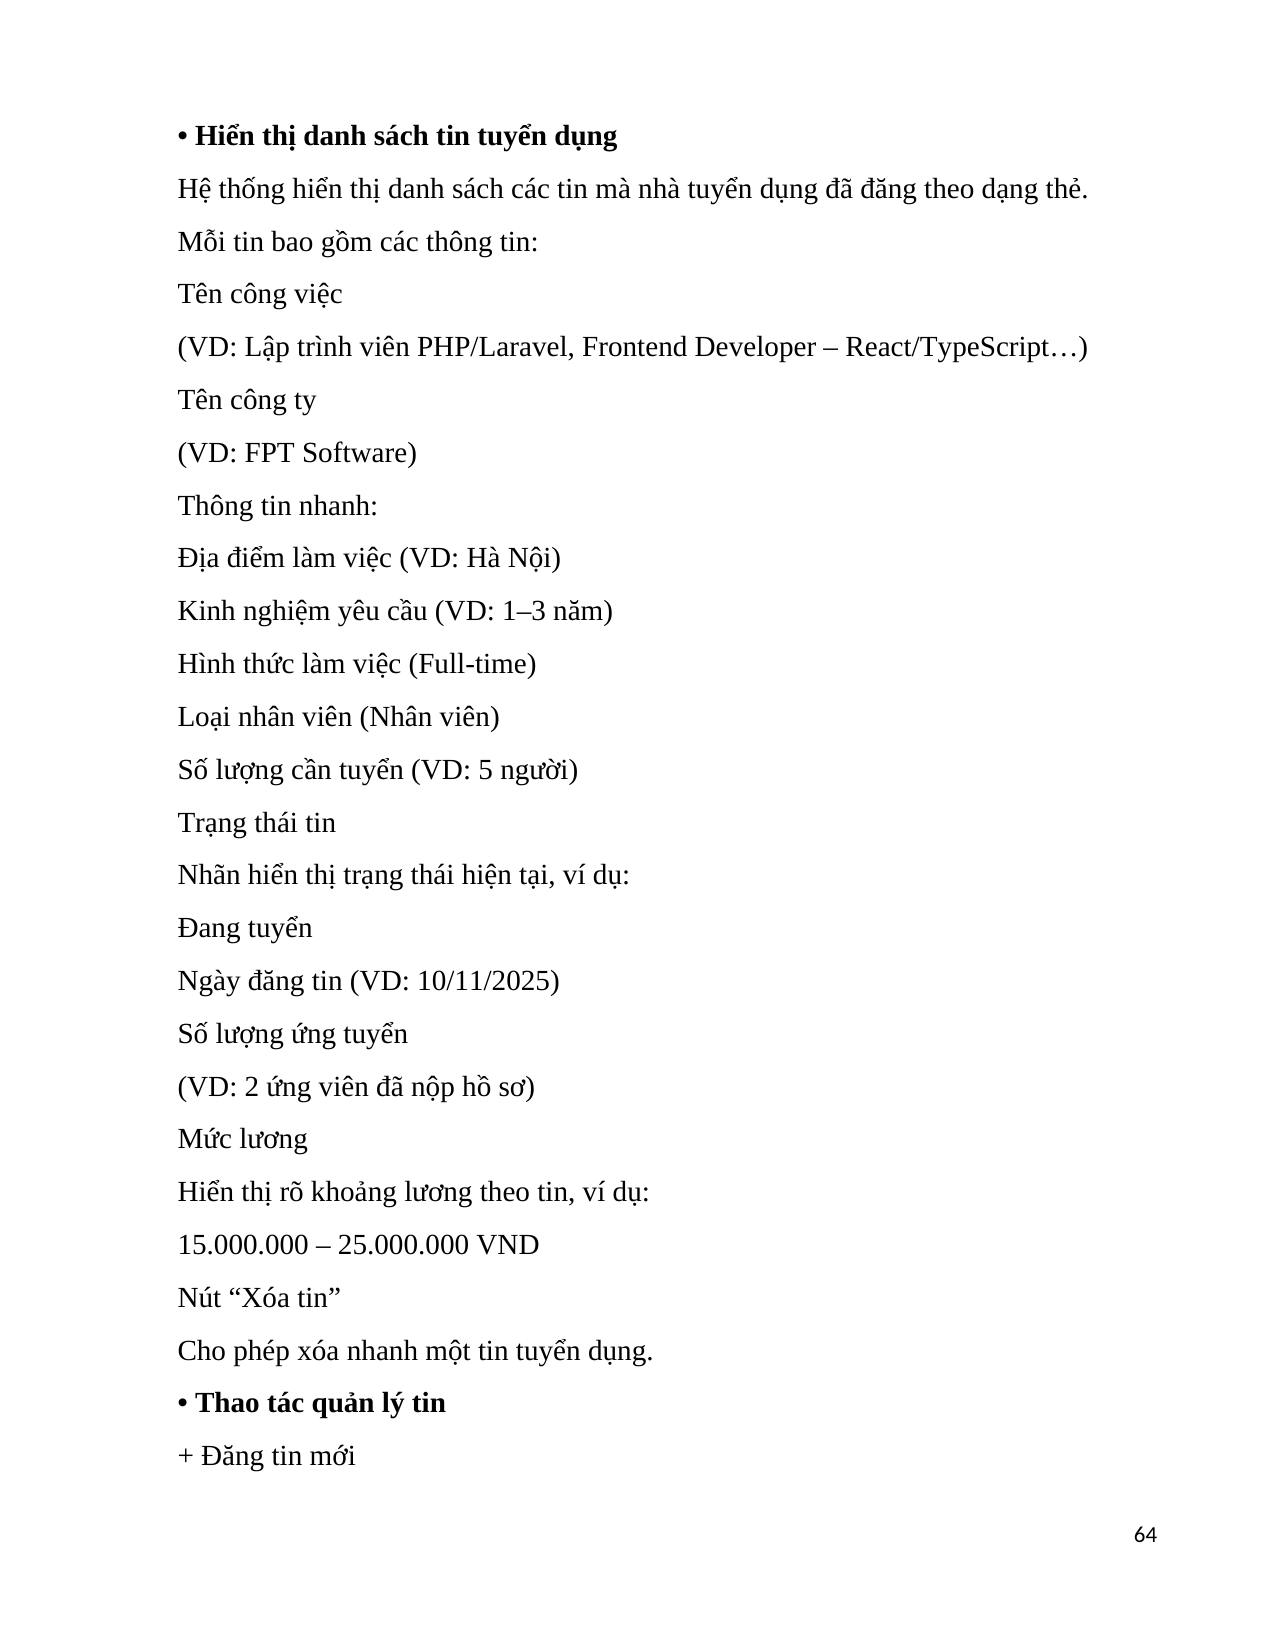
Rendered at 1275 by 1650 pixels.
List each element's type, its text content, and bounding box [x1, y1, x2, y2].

text (VD: Lập trình viên PHP/Laravel, Frontend Developer – React/TypeScript…) [177, 329, 1157, 363]
text (VD: 2 ứng viên đã nộp hồ sơ) [177, 1069, 1157, 1102]
text + Đăng tin mới [177, 1438, 1157, 1472]
text Tên công việc [177, 277, 1157, 310]
text Số lượng cần tuyển (VD: 5 người) [177, 752, 1157, 785]
text Số lượng ứng tuyển [177, 1016, 1157, 1049]
text Nút “Xóa tin” [177, 1280, 1157, 1313]
text Ngày đăng tin (VD: 10/11/2025) [177, 963, 1157, 997]
text • Hiển thị danh sách tin tuyển dụng [177, 118, 1157, 152]
text Hình thức làm việc (Full-time) [177, 646, 1157, 680]
text Thông tin nhanh: [177, 488, 1157, 521]
text Kinh nghiệm yêu cầu (VD: 1–3 năm) [177, 593, 1157, 627]
text Loại nhân viên (Nhân viên) [177, 699, 1157, 733]
text Tên công ty [177, 382, 1157, 416]
text Mức lương [177, 1122, 1157, 1155]
text • Thao tác quản lý tin [177, 1386, 1157, 1419]
text Trạng thái tin [177, 805, 1157, 838]
text Hệ thống hiển thị danh sách các tin mà nhà tuyển dụng đã đăng theo dạng thẻ. [177, 171, 1157, 204]
text Địa điểm làm việc (VD: Hà Nội) [177, 541, 1157, 574]
text (VD: FPT Software) [177, 435, 1157, 468]
text Mỗi tin bao gồm các thông tin: [177, 224, 1157, 257]
text Hiển thị rõ khoảng lương theo tin, ví dụ: [177, 1174, 1157, 1208]
text 15.000.000 – 25.000.000 VND [177, 1227, 1157, 1261]
text Nhãn hiển thị trạng thái hiện tại, ví dụ: [177, 857, 1157, 891]
text Cho phép xóa nhanh một tin tuyển dụng. [177, 1333, 1157, 1366]
text Đang tuyển [177, 910, 1157, 944]
